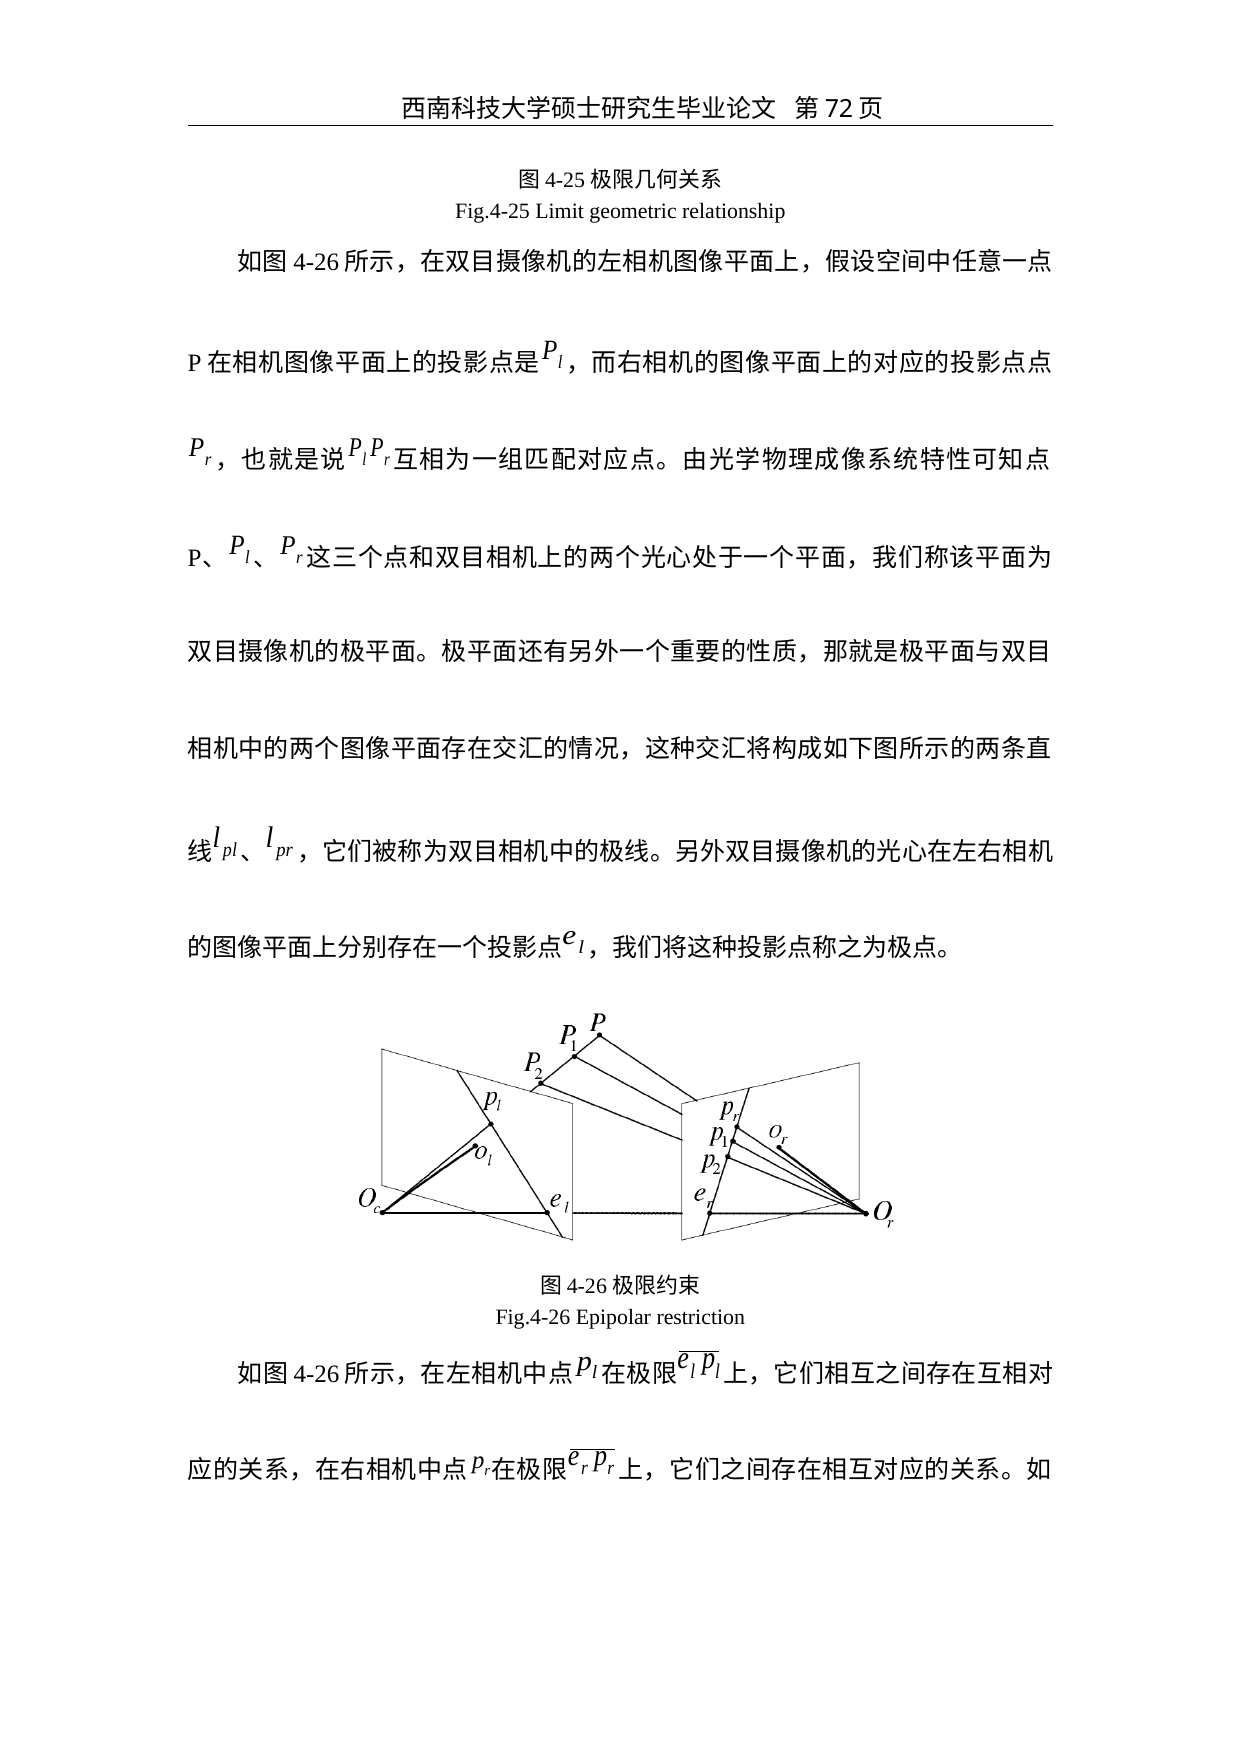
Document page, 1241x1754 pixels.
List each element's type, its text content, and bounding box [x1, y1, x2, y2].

text 如图4-26所示，在双目摄像机的左相机图像平面上，假设空间中任意一点P在相机图像平面上的投影点是，而右相机的图像平面上的对应的投影点点，也就是说互相为一组匹配对应点。由光学物理成像系统特性可知点P、、这三个点和双目相机上的两个光心处于一个平面，我们称该平面为双目摄像机的极平面。极平面还有另外一个重要的性质，那就是极平面与双目相机中的两个图像平面存在交汇的情况，这种交汇将构成如下图所示的两条直线、，它们被称为双目相机中的极线。另外双目摄像机的光心在左右相机的图像平面上分别存在一个投影点，我们将这种投影点称之为极点。 [187, 227, 1053, 974]
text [187, 1333, 1053, 1495]
text Fig.4-26 Epipolar restriction [187, 1300, 1053, 1333]
text Fig.4-25 Limit geometric relationship [187, 194, 1053, 227]
text 图4-25 极限几何关系 [187, 162, 1053, 194]
text 图4-26 极限约束 [187, 1268, 1053, 1300]
picture [340, 992, 900, 1251]
